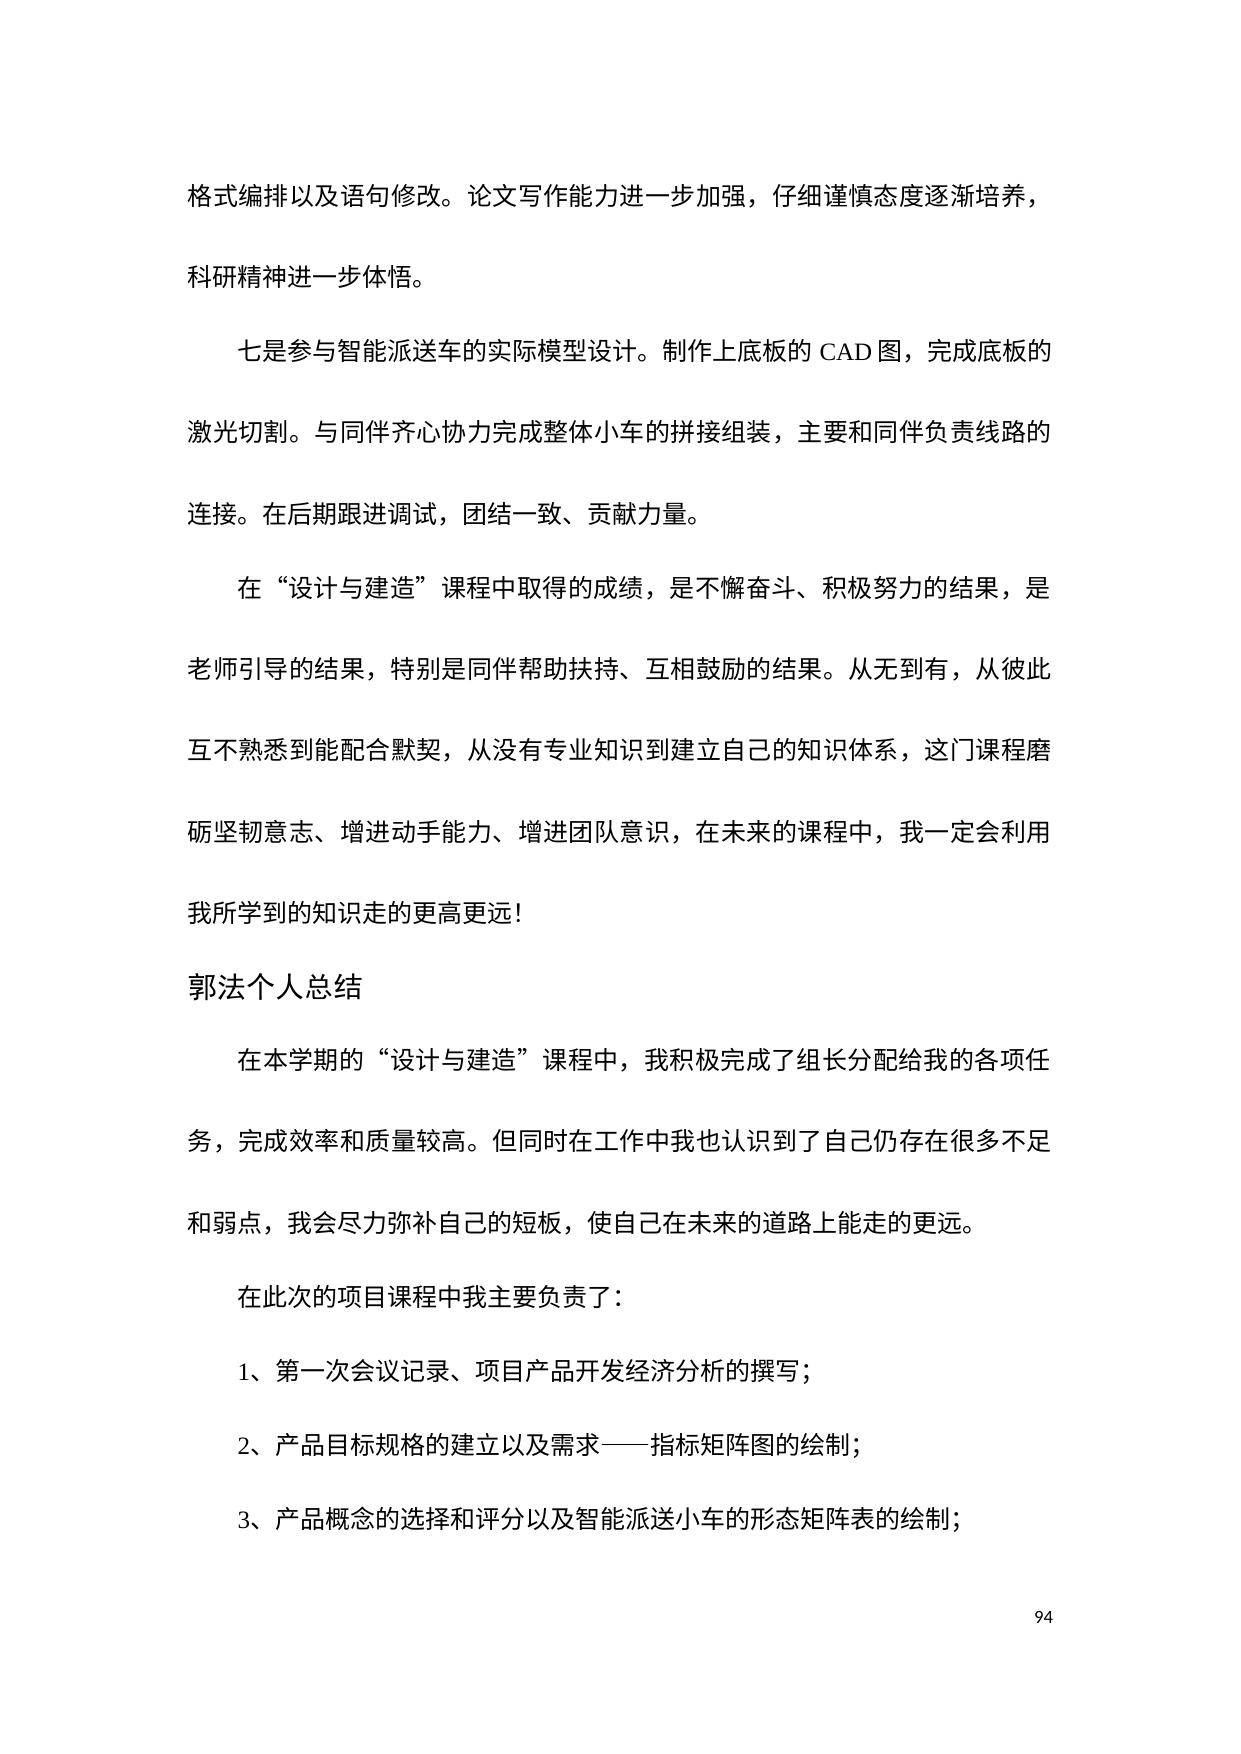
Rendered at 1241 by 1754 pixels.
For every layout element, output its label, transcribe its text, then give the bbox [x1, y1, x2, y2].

text 2、产品目标规格的建立以及需求——指标矩阵图的绘制； [187, 1411, 1053, 1476]
subtitle 郭法个人总结 [187, 953, 1053, 1018]
text 在本学期的“设计与建造”课程中，我积极完成了组长分配给我的各项任务，完成效率和质量较高。但同时在工作中我也认识到了自己仍存在很多不足和弱点，我会尽力弥补自己的短板，使自己在未来的道路上能走的更远。 [187, 1026, 1053, 1254]
text 七是参与智能派送车的实际模型设计。制作上底板的CAD图，完成底板的激光切割。与同伴齐心协力完成整体小车的拼接组装，主要和同伴负责线路的连接。在后期跟进调试，团结一致、贡献力量。 [187, 317, 1053, 545]
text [187, 162, 1053, 308]
text 1、第一次会议记录、项目产品开发经济分析的撰写； [187, 1337, 1053, 1402]
text 在此次的项目课程中我主要负责了： [187, 1263, 1053, 1328]
text 在“设计与建造”课程中取得的成绩，是不懈奋斗、积极努力的结果，是老师引导的结果，特别是同伴帮助扶持、互相鼓励的结果。从无到有，从彼此互不熟悉到能配合默契，从没有专业知识到建立自己的知识体系，这门课程磨砺坚韧意志、增进动手能力、增进团队意识，在未来的课程中，我一定会利用我所学到的知识走的更高更远！ [187, 554, 1053, 944]
text 3、产品概念的选择和评分以及智能派送小车的形态矩阵表的绘制； [187, 1485, 1053, 1550]
